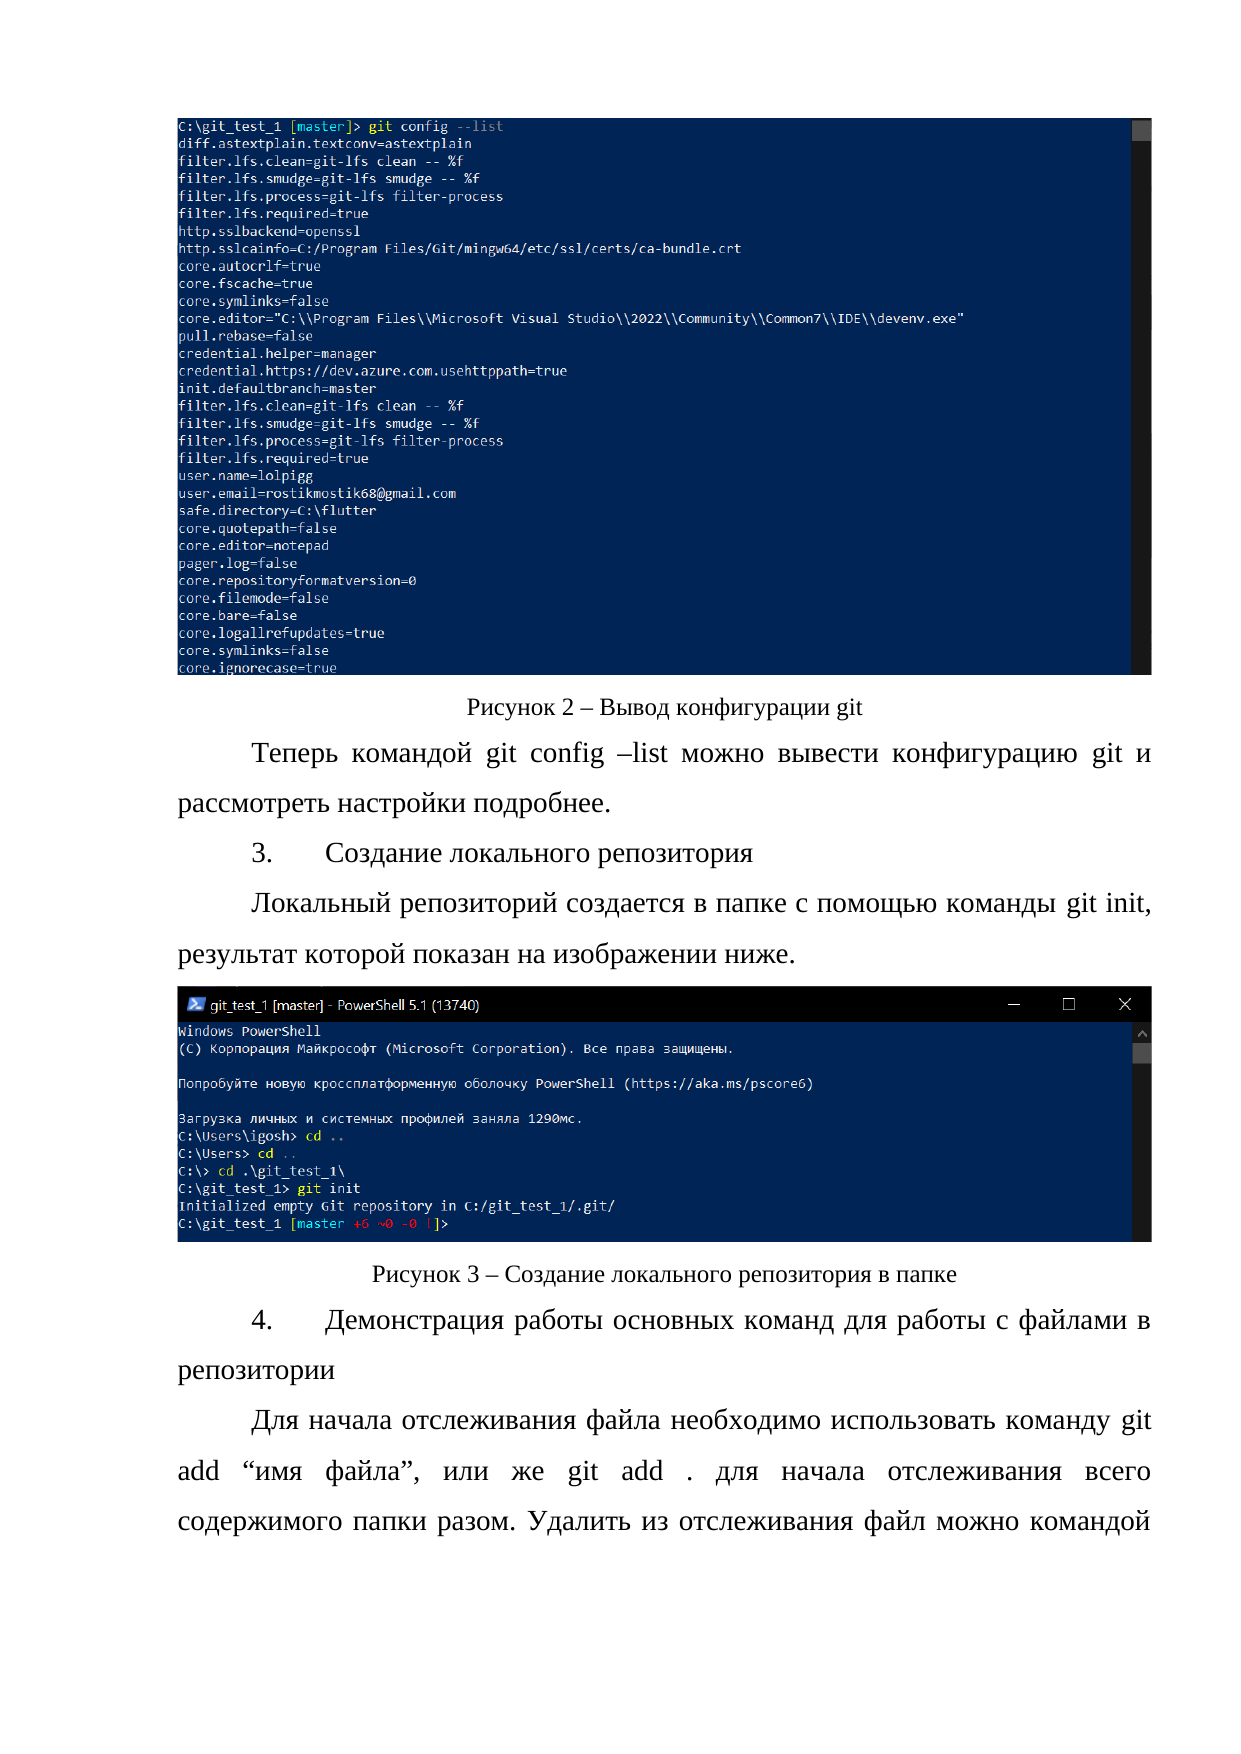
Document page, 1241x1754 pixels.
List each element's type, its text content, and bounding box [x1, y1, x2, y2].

text Рисунок 2 – Вывод конфигурации git [177, 692, 1152, 720]
text Рисунок 3 – Создание локального репозитория в папке [177, 1259, 1152, 1287]
picture [177, 986, 1152, 1242]
list Демонстрация работы основных команд для работы с файлами в репозитории [177, 1302, 1152, 1386]
text Теперь командой git config –list можно вывести конфигурацию git и рассмотреть настройки подробнее. [177, 735, 1152, 818]
text Локальный репозиторий создается в папке с помощью команды git init, результат которой показан на изображении ниже. [177, 886, 1152, 969]
picture [177, 118, 1152, 675]
list Создание локального репозитория [177, 835, 1152, 869]
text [177, 1402, 1152, 1537]
